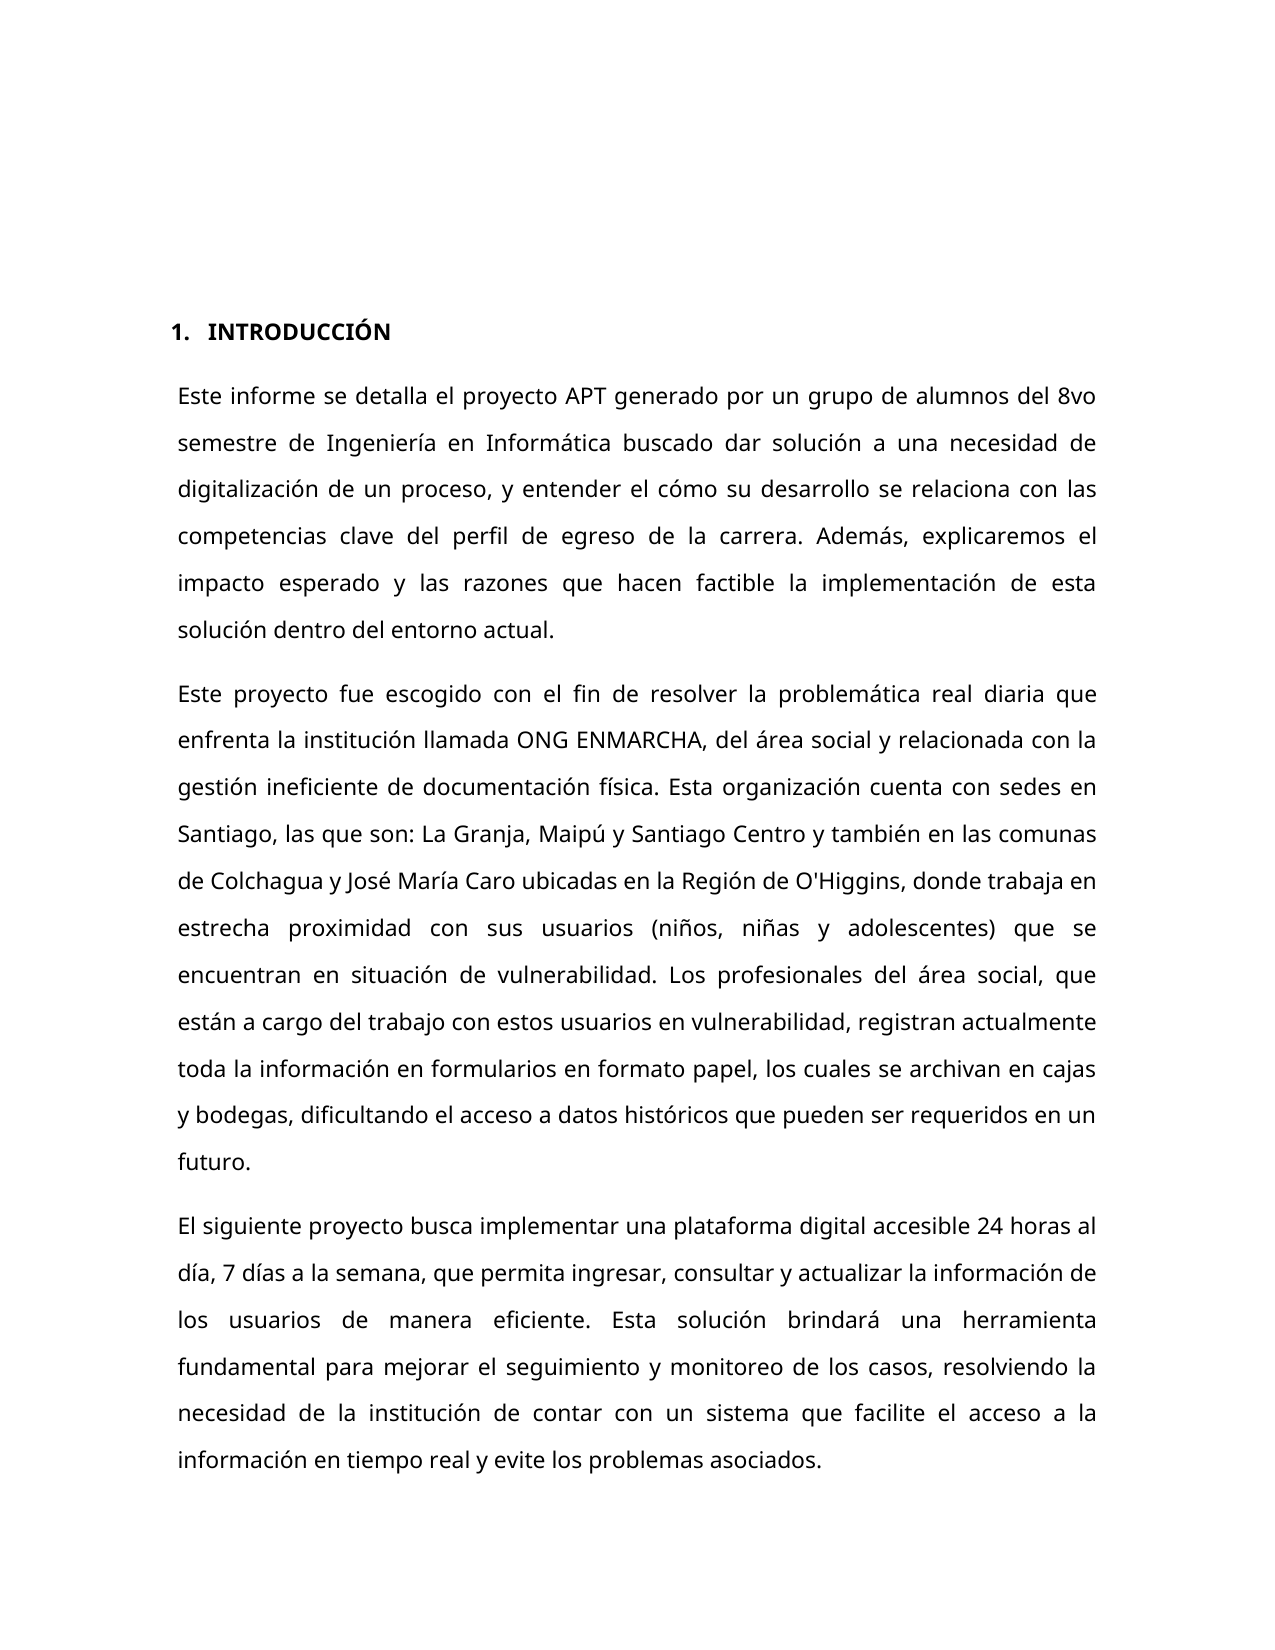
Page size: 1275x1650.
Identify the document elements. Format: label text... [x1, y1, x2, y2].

text Este informe se detalla el proyecto APT generado por un grupo de alumnos del 8vo semestre de Ingeniería en Informática buscado dar solución a una necesidad de digitalización de un proceso, y entender el cómo su desarrollo se relaciona con las competencias clave del perfil de egreso de la carrera. Además, explicaremos el impacto esperado y las razones que hacen factible la implementación de esta solución dentro del entorno actual. [177, 379, 1098, 645]
text El siguiente proyecto busca implementar una plataforma digital accesible 24 horas al día, 7 días a la semana, que permita ingresar, consultar y actualizar la información de los usuarios de manera eficiente. Esta solución brindará una herramienta fundamental para mejorar el seguimiento y monitoreo de los casos, resolviendo la necesidad de la institución de contar con un sistema que facilite el acceso a la información en tiempo real y evite los problemas asociados. [177, 1210, 1098, 1475]
subtitle INTRODUCCIÓN [170, 316, 1098, 347]
text Este proyecto fue escogido con el fin de resolver la problemática real diaria que enfrenta la institución llamada ONG ENMARCHA, del área social y relacionada con la gestión ineficiente de documentación física. Esta organización cuenta con sedes en Santiago, las que son: La Granja, Maipú y Santiago Centro y también en las comunas de Colchagua y José María Caro ubicadas en la Región de O'Higgins, donde trabaja en estrecha proximidad con sus usuarios (niños, niñas y adolescentes) que se encuentran en situación de vulnerabilidad. Los profesionales del área social, que están a cargo del trabajo con estos usuarios en vulnerabilidad, registran actualmente toda la información en formularios en formato papel, los cuales se archivan en cajas y bodegas, dificultando el acceso a datos históricos que pueden ser requeridos en un futuro. [177, 677, 1098, 1177]
